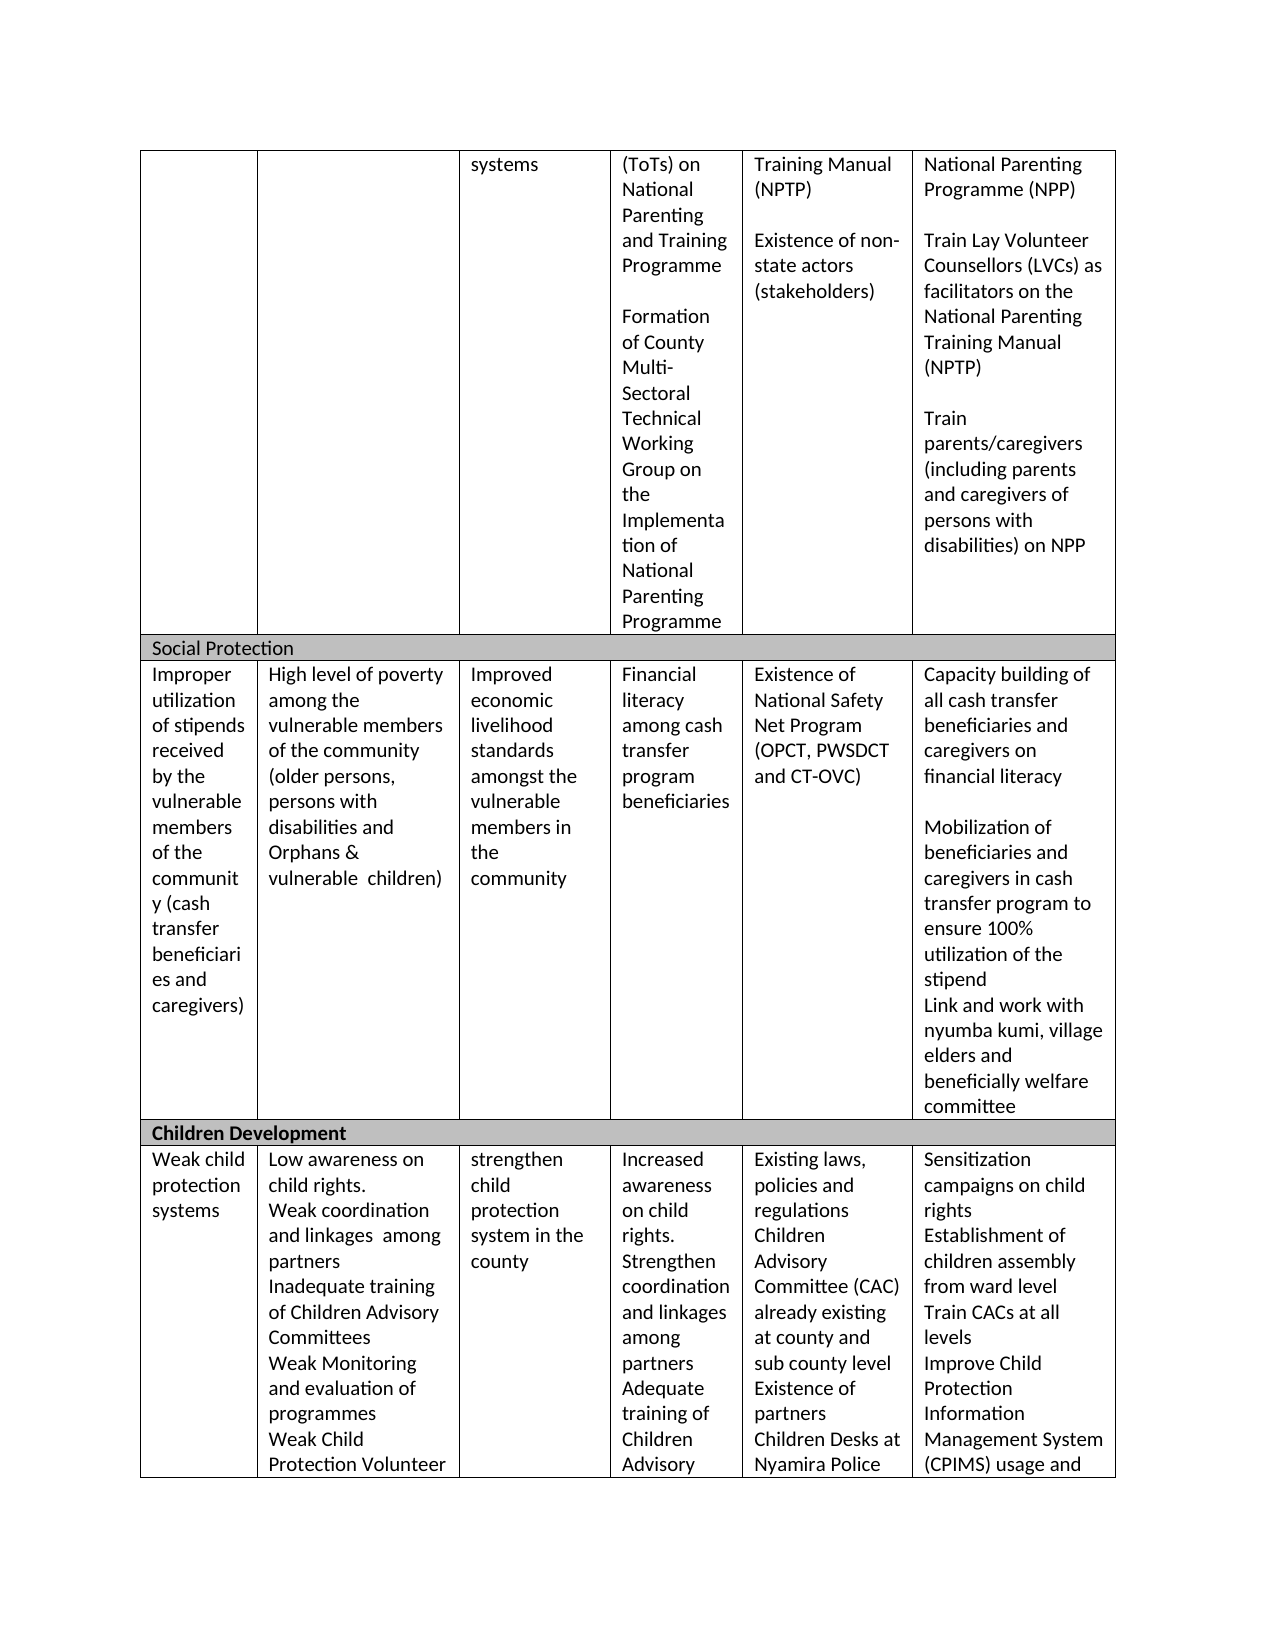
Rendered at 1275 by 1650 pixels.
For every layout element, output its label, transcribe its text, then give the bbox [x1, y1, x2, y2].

table_cell Financial literacy among cash transfer program beneficiaries [611, 661, 742, 1119]
table_cell Social Protection [141, 635, 1115, 660]
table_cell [743, 151, 912, 634]
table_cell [141, 1146, 257, 1477]
table_cell Children Development [141, 1120, 1115, 1145]
table_cell Existence of National Safety Net Program (OPCT, PWSDCT and CT-OVC) [743, 661, 912, 1119]
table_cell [258, 1146, 459, 1477]
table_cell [913, 151, 1115, 634]
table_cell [611, 1146, 742, 1477]
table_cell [611, 151, 742, 634]
table_cell Improved economic livelihood standards amongst the vulnerable members in the community [460, 661, 610, 1119]
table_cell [258, 151, 459, 634]
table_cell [913, 1146, 1115, 1477]
table_cell Improper utilization of stipends received by the vulnerable members of the community (cash transfer beneficiaries and caregivers) [141, 661, 257, 1119]
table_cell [743, 1146, 912, 1477]
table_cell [141, 151, 257, 634]
table_cell Capacity building of all cash transfer beneficiaries and caregivers on financial literacy Mobilization of beneficiaries and caregivers in cash transfer program to ensure 100% utilization of the stipend Link and work with nyumba kumi, village elders and beneficially welfare committee [913, 661, 1115, 1119]
table_cell High level of poverty among the vulnerable members of the community (older persons, persons with disabilities and Orphans & vulnerable children) [258, 661, 459, 1119]
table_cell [460, 1146, 610, 1477]
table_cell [460, 151, 610, 634]
